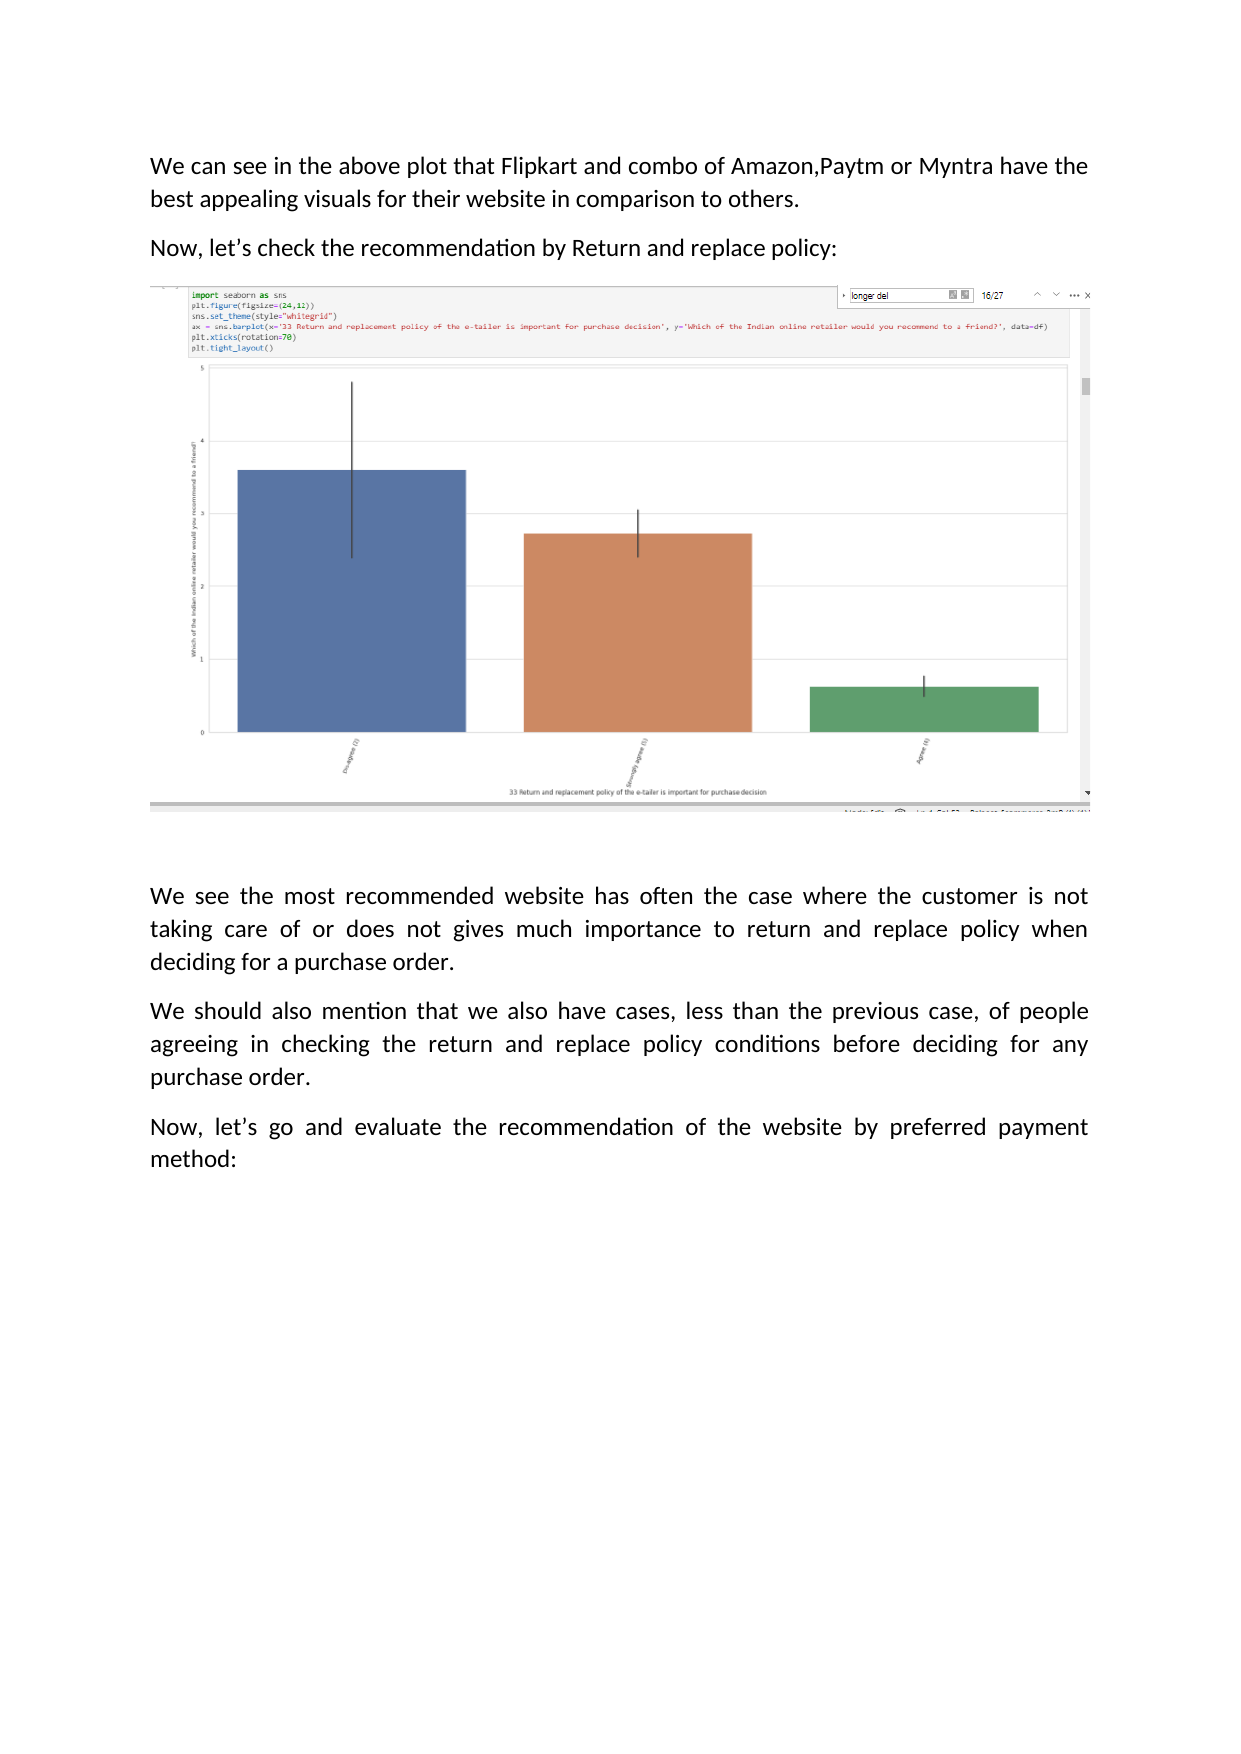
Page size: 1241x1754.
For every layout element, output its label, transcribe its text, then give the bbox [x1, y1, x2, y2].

text We can see in the above plot that Flipkart and combo of Amazon,Paytm or Myntra have the best appealing visuals for their website in comparison to others. [150, 150, 1090, 213]
text Now, let’s go and evaluate the recommendation of the website by preferred payment method: [150, 1111, 1090, 1174]
picture [150, 282, 1091, 812]
text We see the most recommended website has often the case where the customer is not taking care of or does not gives much importance to return and replace policy when deciding for a purchase order. [150, 880, 1090, 976]
text We should also mention that we also have cases, less than the previous case, of people agreeing in checking the return and replace policy conditions before deciding for any purchase order. [150, 995, 1090, 1092]
text Now, let’s check the recommendation by Return and replace policy: [150, 232, 1090, 263]
